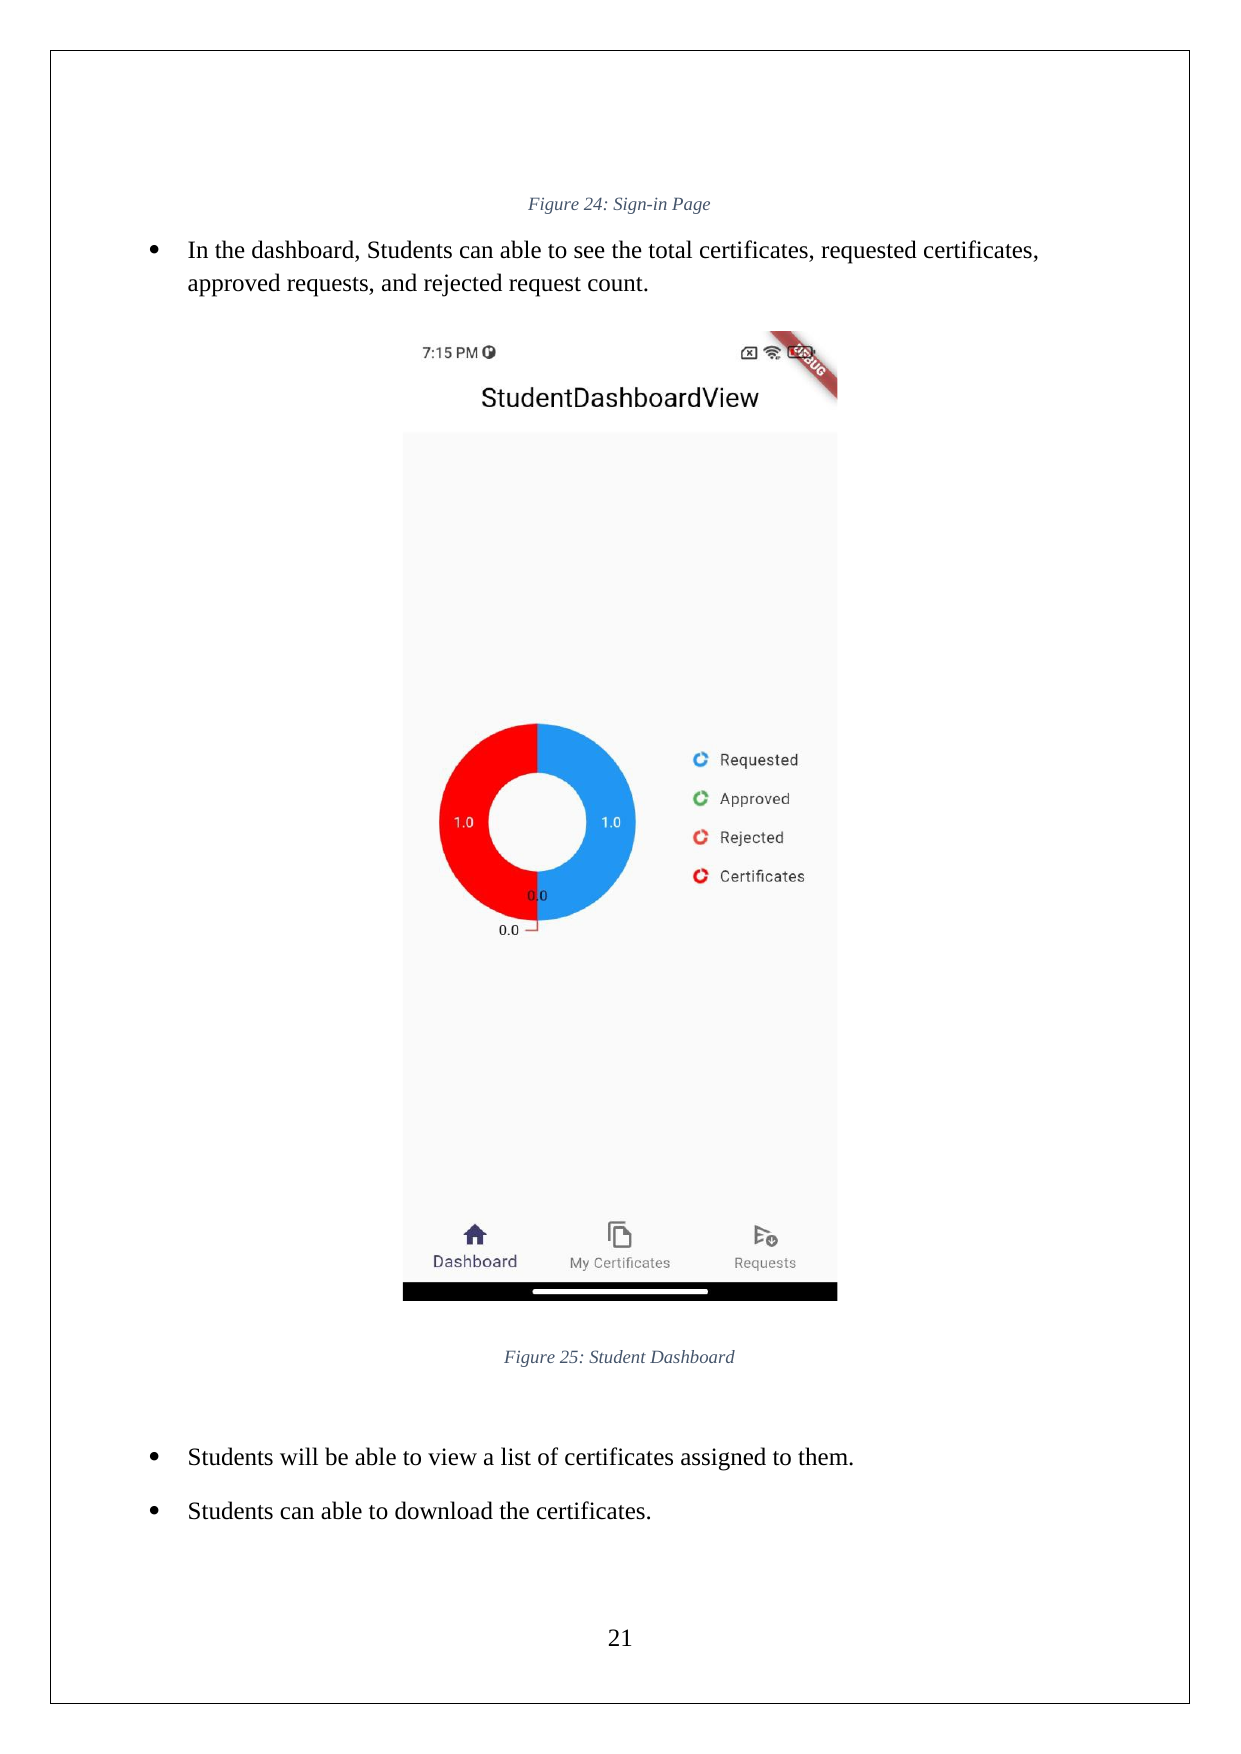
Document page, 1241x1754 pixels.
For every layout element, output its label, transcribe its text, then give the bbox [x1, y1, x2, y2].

list In the dashboard, Students can able to see the total certificates, requested certificates, approved requests, and rejected request count. [150, 236, 1128, 297]
list Students can able to download the certificates. [150, 1496, 1128, 1524]
text Figure 24: Sign-in Page [112, 193, 1128, 215]
text Figure 25: Student Dashboard [112, 1346, 1128, 1367]
picture [402, 331, 838, 1301]
list Students will be able to view a list of certificates assigned to them. [150, 1442, 1128, 1471]
